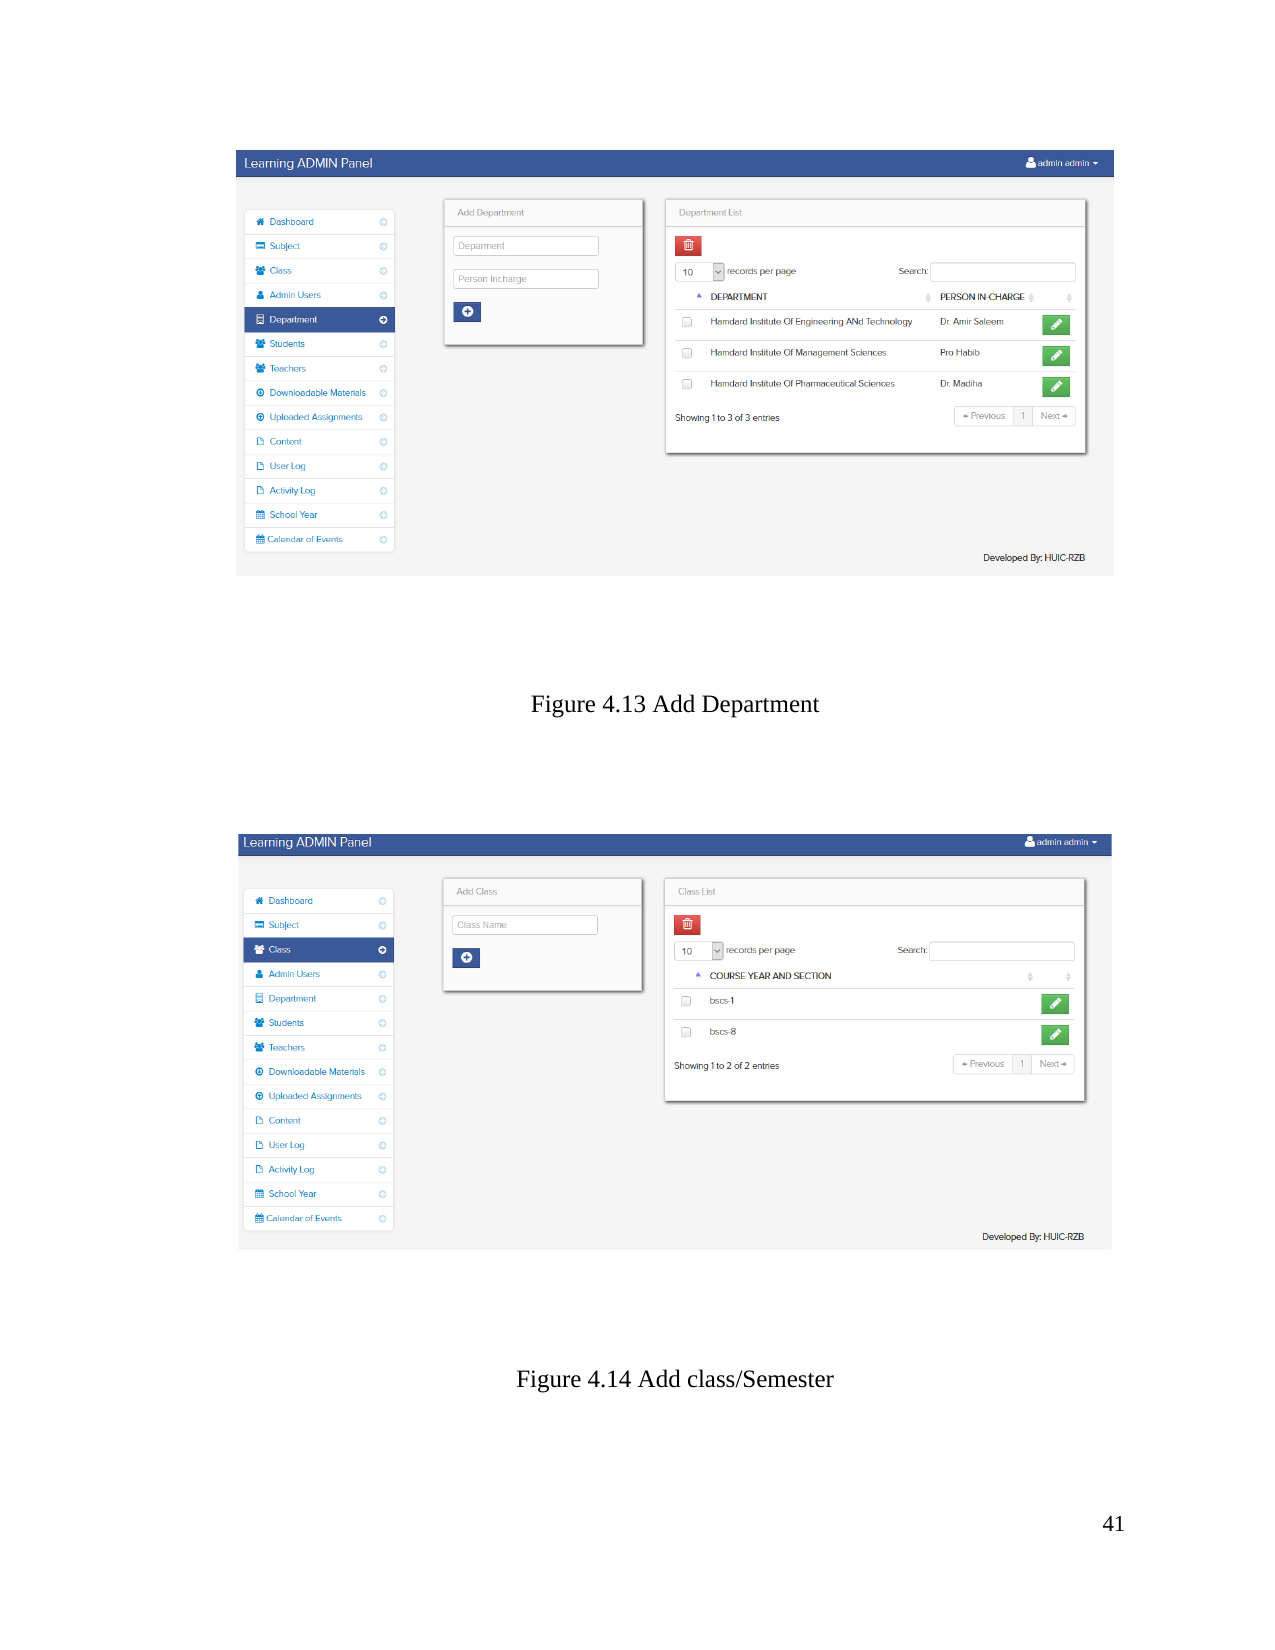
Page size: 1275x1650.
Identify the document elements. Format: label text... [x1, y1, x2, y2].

picture [238, 834, 1112, 1250]
text Figure 4.14 Add class/Semester [225, 1364, 1125, 1393]
picture [236, 150, 1114, 576]
text Figure 4.13 Add Department [225, 689, 1125, 718]
